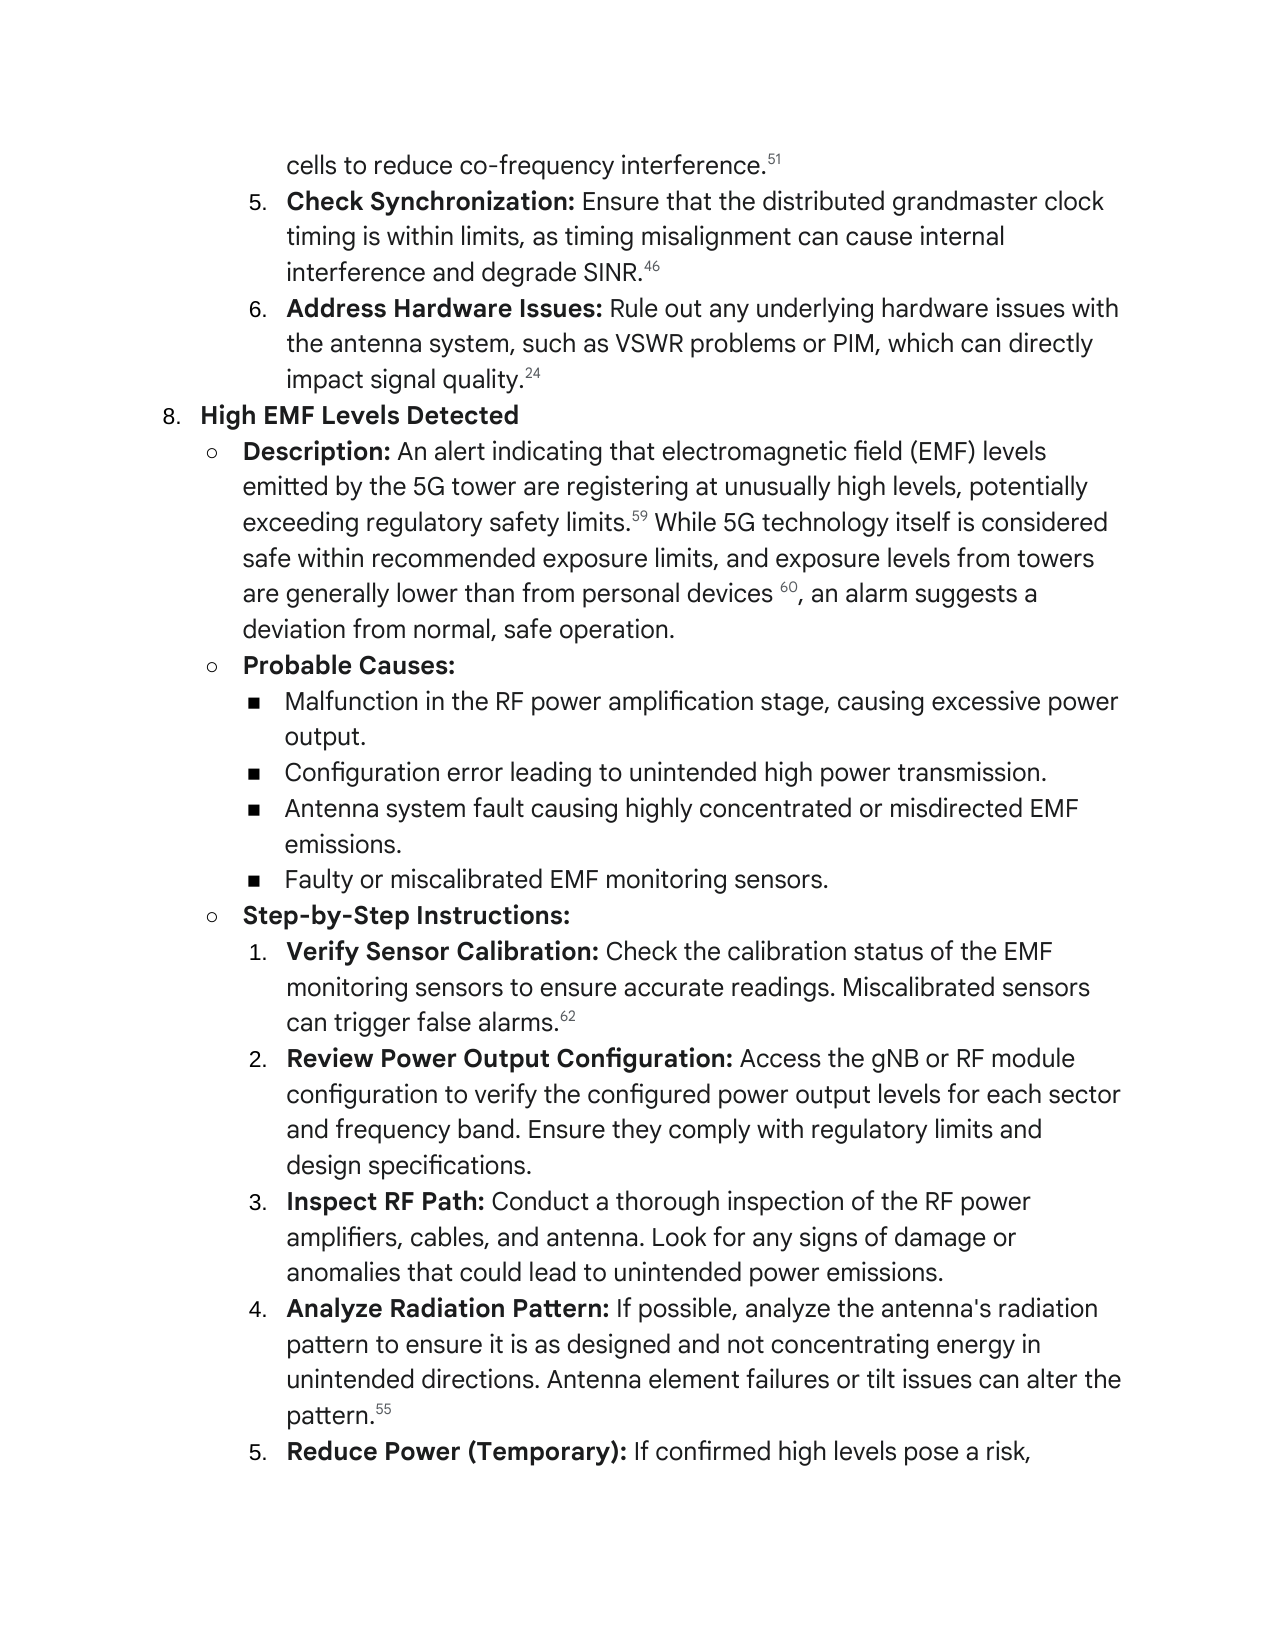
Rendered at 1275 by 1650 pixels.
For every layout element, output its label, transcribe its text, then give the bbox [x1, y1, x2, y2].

list Antenna system fault causing highly concentrated or misdirected EMF emissions. [247, 793, 1125, 860]
list Verify Sensor Calibration: Check the calibration status of the EMF monitoring sensors to ensure accurate readings. Miscalibrated sensors can trigger false alarms.62 [248, 936, 1125, 1039]
list Analyze Radiation Pattern: If possible, analyze the antenna's radiation pattern to ensure it is as designed and not concentrating energy in unintended directions. Antenna element failures or tilt issues can alter the pattern.55 [248, 1293, 1125, 1432]
list Check Synchronization: Ensure that the distributed grandmaster clock timing is within limits, as timing misalignment can cause internal interference and degrade SINR.46 [248, 186, 1125, 288]
list Address Hardware Issues: Rule out any underlying hardware issues with the antenna system, such as VSWR problems or PIM, which can directly impact signal quality.24 [248, 293, 1125, 396]
list Probable Causes: [205, 650, 1125, 682]
list High EMF Levels Detected [162, 400, 1125, 431]
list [248, 1436, 1125, 1468]
list Review Power Output Configuration: Access the gNB or RF module configuration to verify the configured power output levels for each sector and frequency band. Ensure they comply with regulatory limits and design specifications. [248, 1043, 1125, 1182]
list Configuration error leading to unintended high power transmission. [247, 757, 1125, 789]
list Malfunction in the RF power amplification stage, causing excessive power output. [247, 686, 1125, 753]
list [248, 150, 1125, 181]
list Faulty or miscalibrated EMF monitoring sensors. [247, 864, 1125, 896]
list Inspect RF Path: Conduct a thorough inspection of the RF power amplifiers, cables, and antenna. Look for any signs of damage or anomalies that could lead to unintended power emissions. [248, 1186, 1125, 1289]
list Description: An alert indicating that electromagnetic field (EMF) levels emitted by the 5G tower are registering at unusually high levels, potentially exceeding regulatory safety limits.59 While 5G technology itself is considered safe within recommended exposure limits, and exposure levels from towers are generally lower than from personal devices 60, an alarm suggests a deviation from normal, safe operation. [205, 436, 1125, 646]
list Step-by-Step Instructions: [205, 900, 1125, 932]
